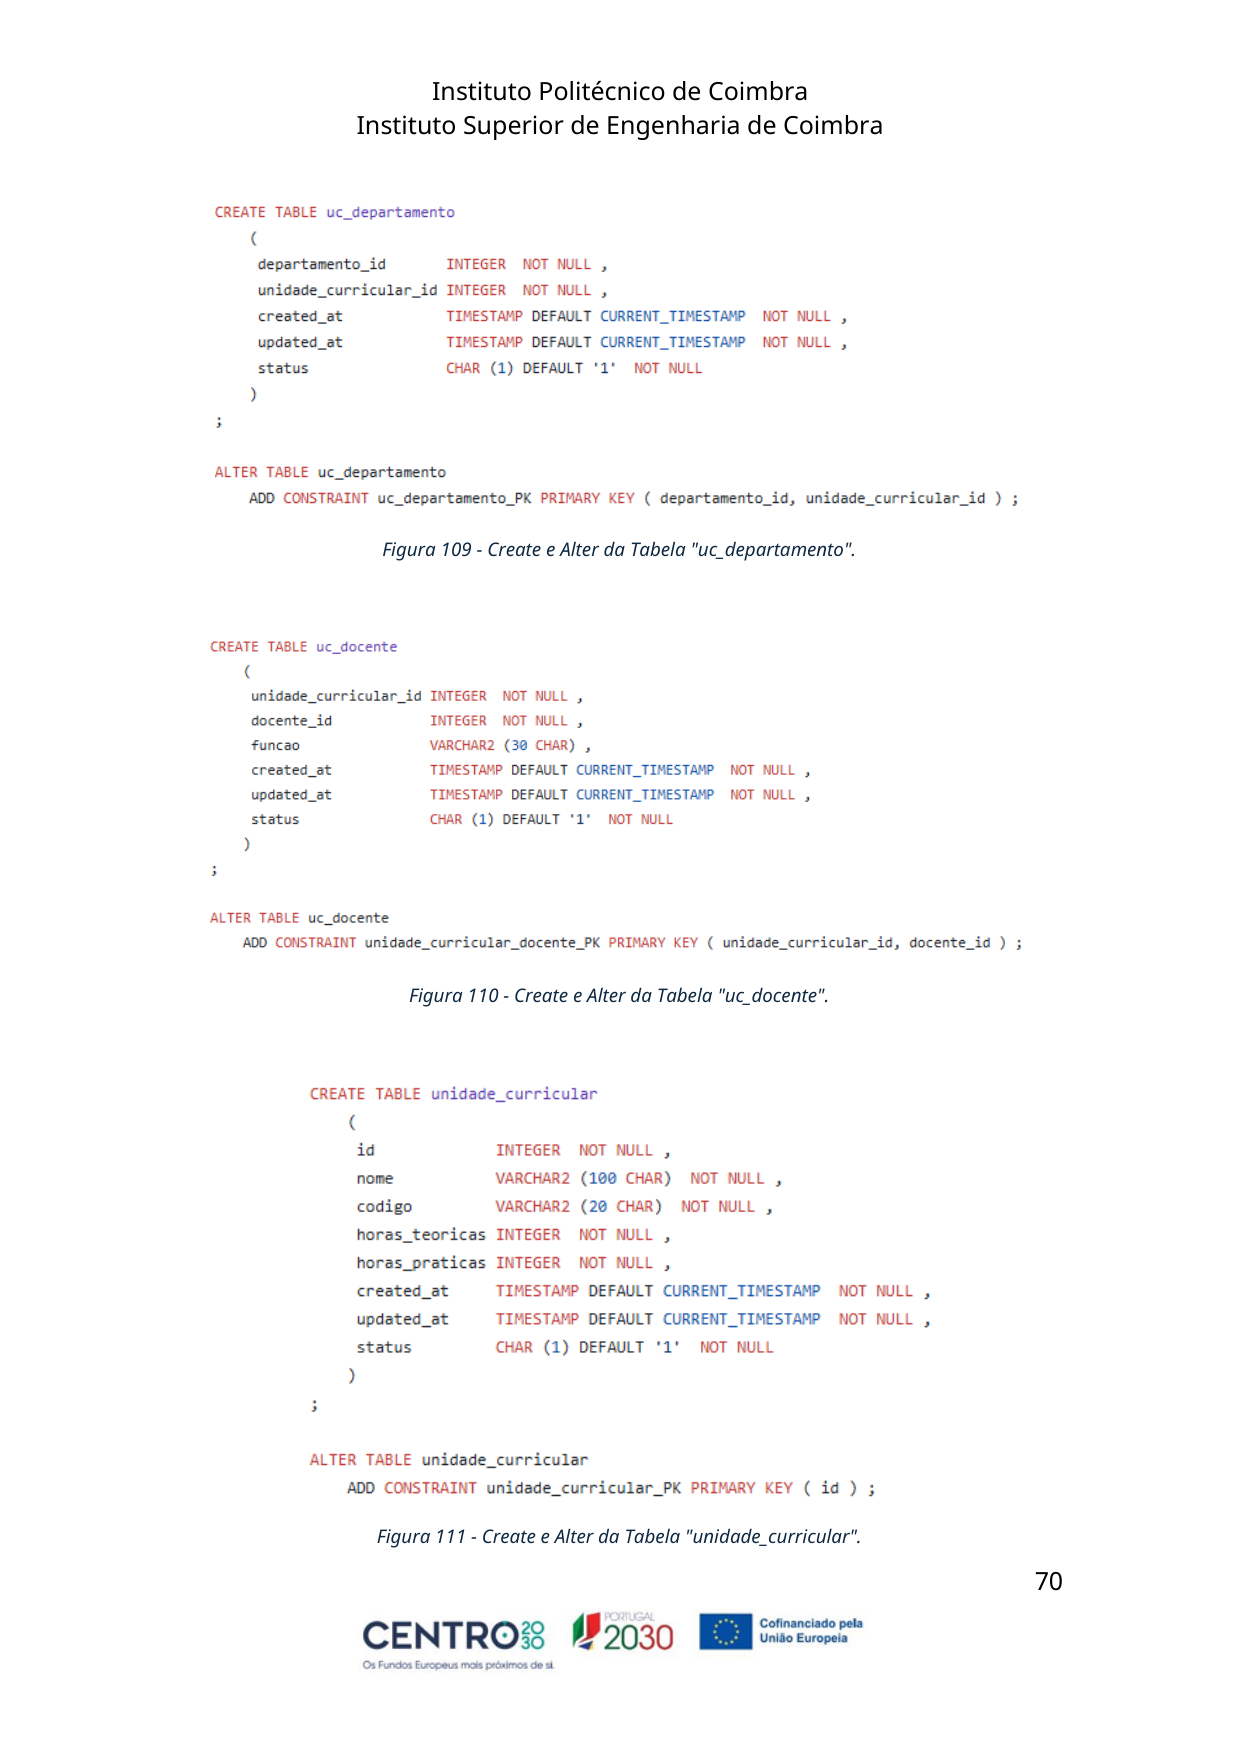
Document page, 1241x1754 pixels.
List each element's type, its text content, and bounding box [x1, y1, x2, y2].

picture [208, 638, 1032, 961]
picture [349, 1597, 891, 1681]
picture [306, 1084, 935, 1502]
text Figura 110 - Create e Alter da Tabela "uc_docente". [177, 982, 1063, 1008]
text Figura 109 - Create e Alter da Tabela "uc_departamento". [177, 536, 1063, 562]
picture [215, 203, 1025, 515]
text Figura 111 - Create e Alter da Tabela "unidade_curricular". [177, 1523, 1063, 1549]
